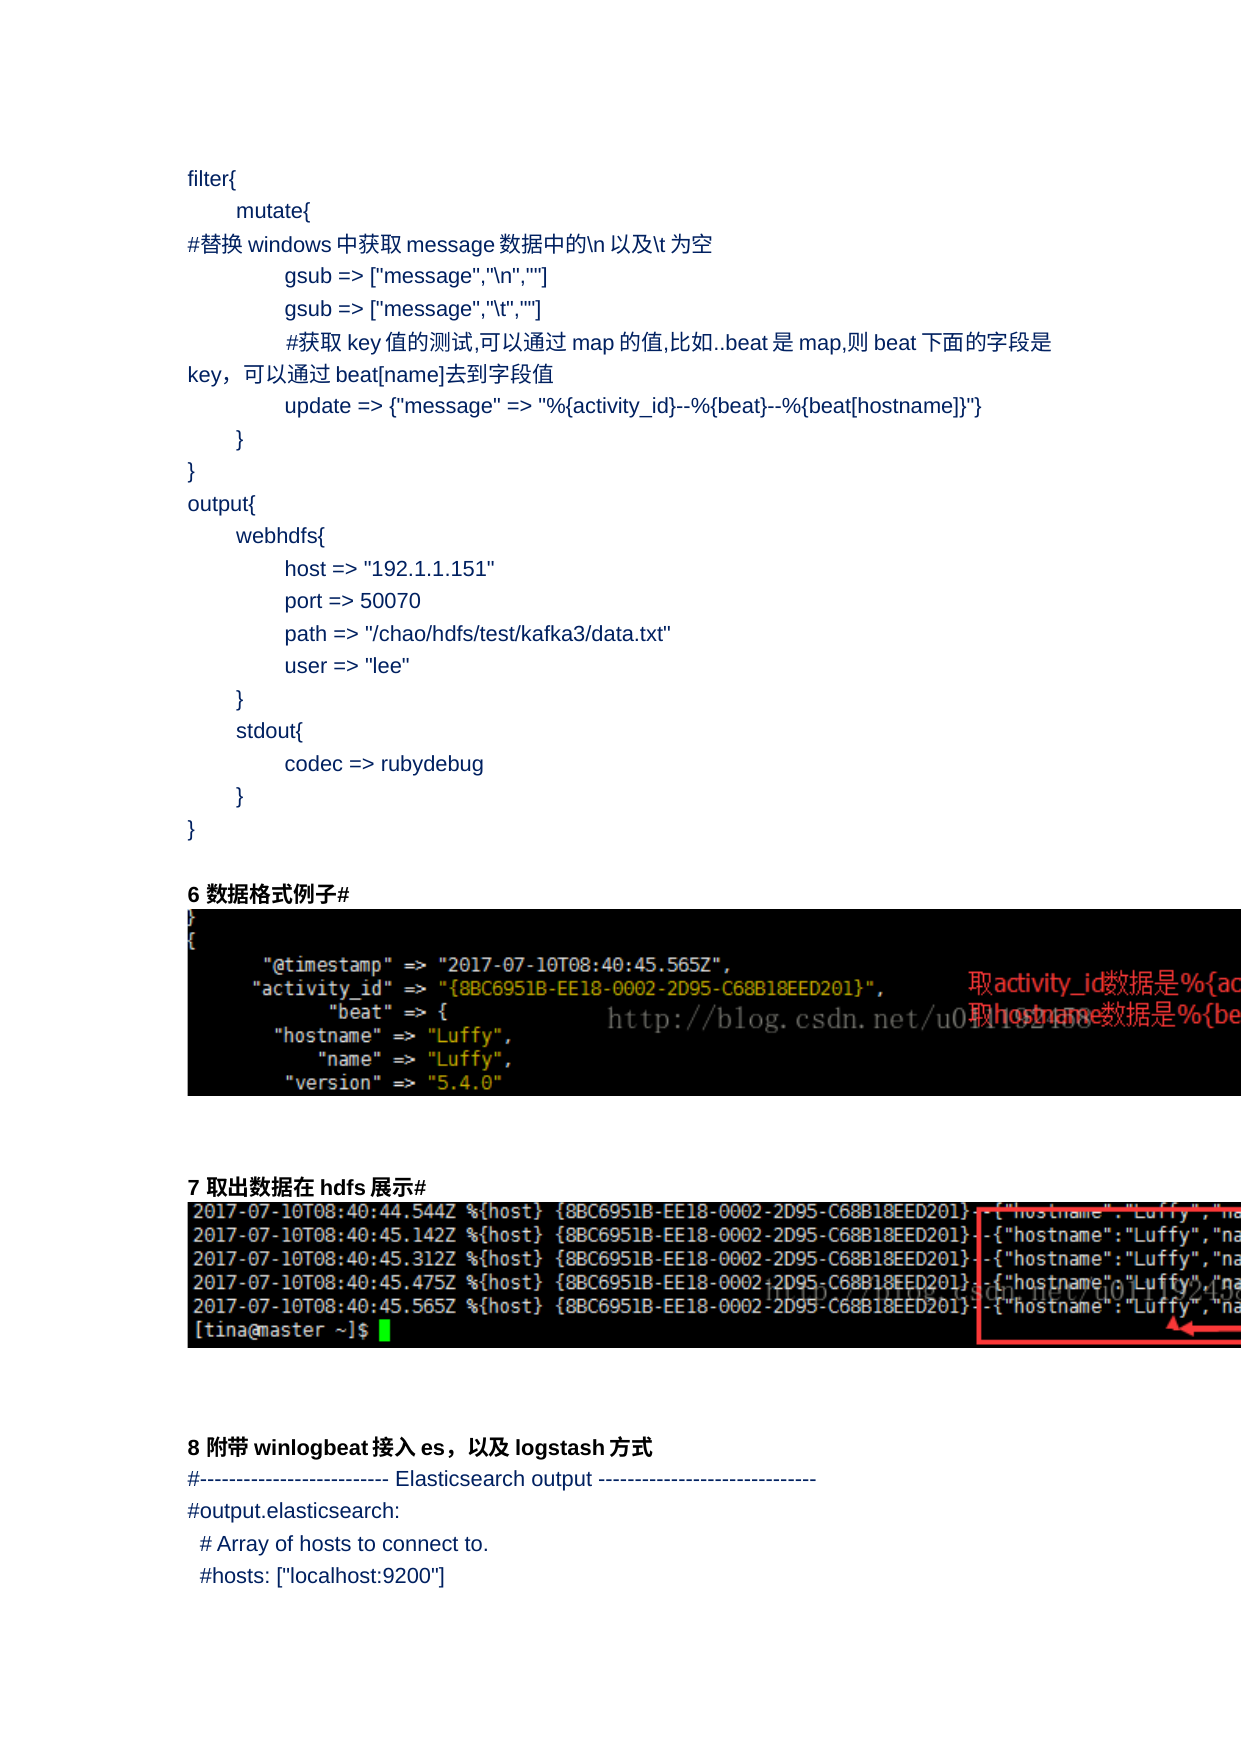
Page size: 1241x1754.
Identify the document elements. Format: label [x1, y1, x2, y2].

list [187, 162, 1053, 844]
picture [187, 909, 1241, 1096]
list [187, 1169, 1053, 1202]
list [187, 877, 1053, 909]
picture [187, 1202, 1241, 1348]
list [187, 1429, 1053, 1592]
